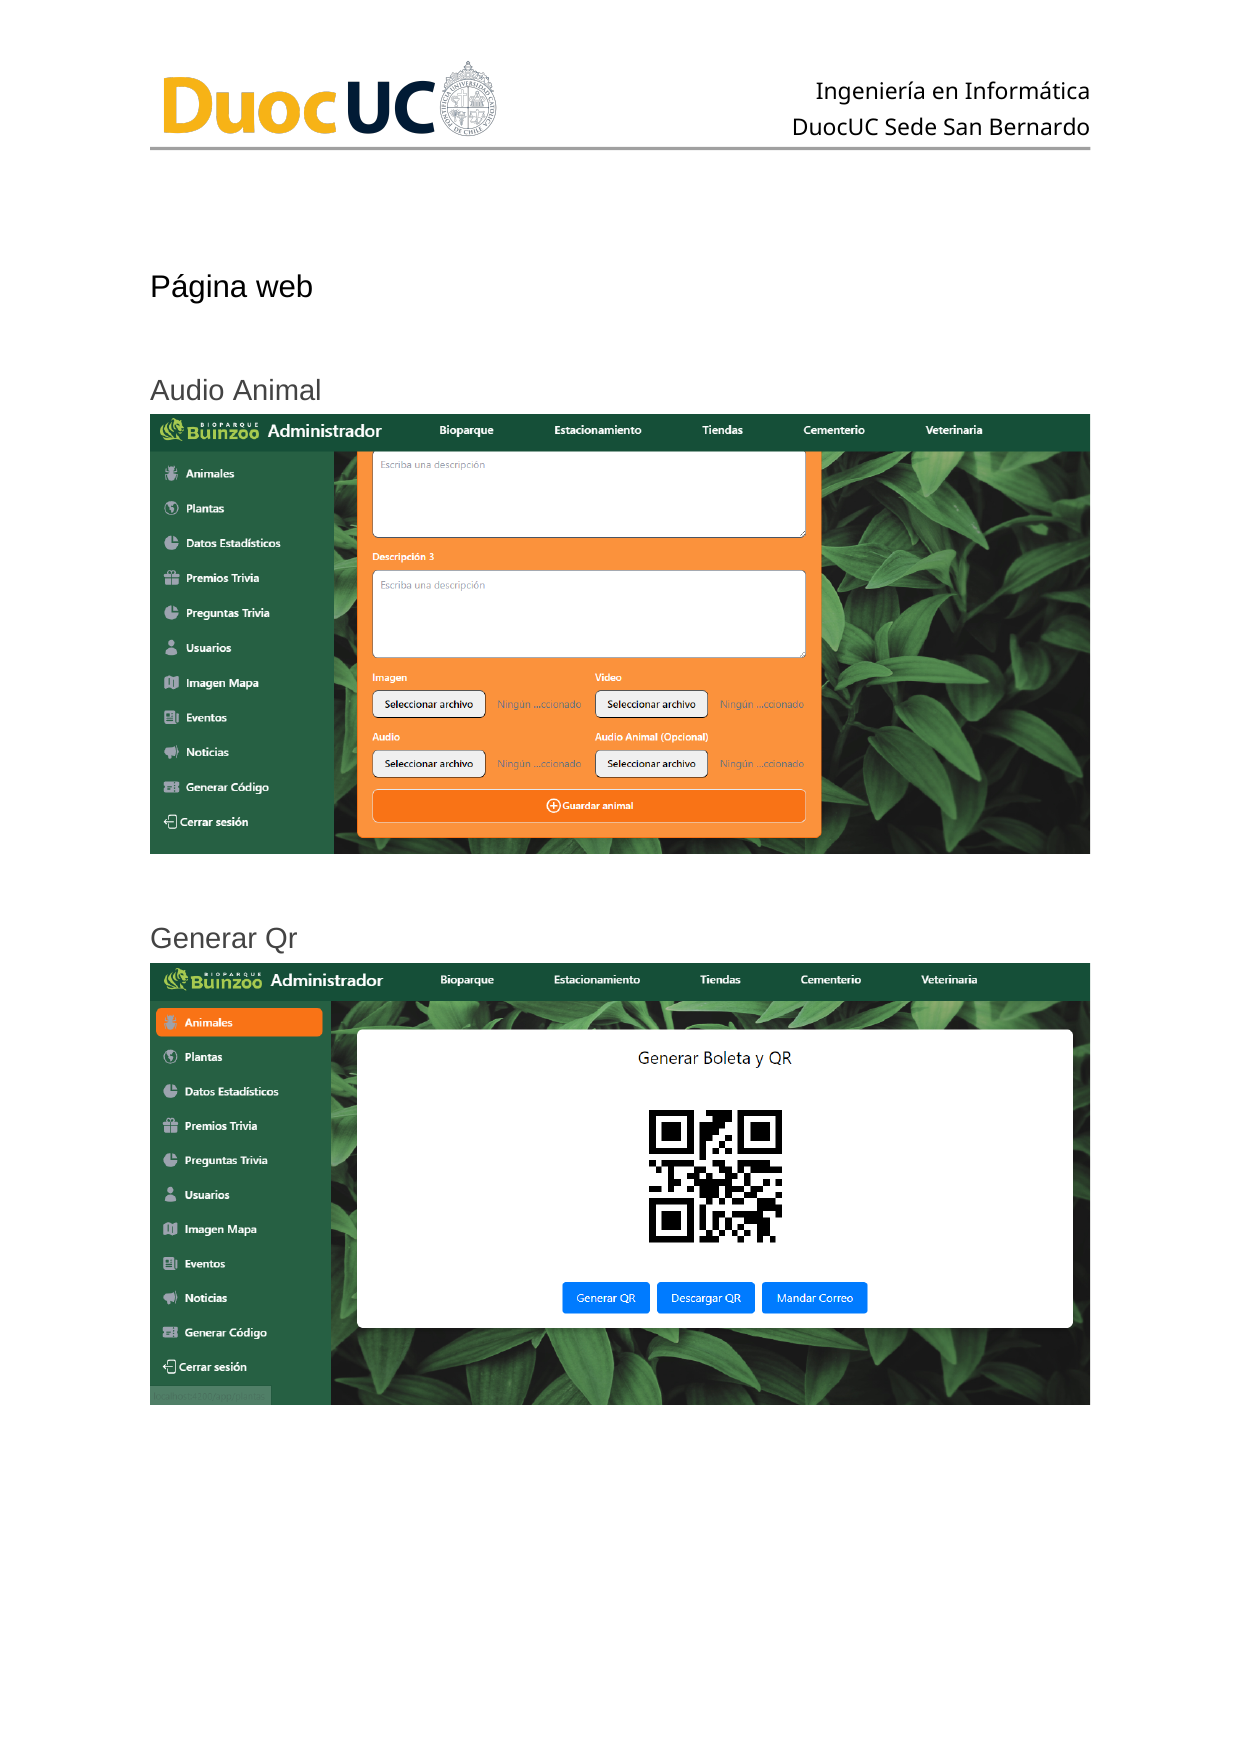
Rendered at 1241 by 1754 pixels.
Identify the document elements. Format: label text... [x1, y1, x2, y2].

picture [150, 963, 1091, 1405]
picture [150, 414, 1091, 854]
subtitle Generar Qr [150, 921, 1090, 955]
subtitle Página web [150, 268, 1090, 304]
subtitle Audio Animal [150, 372, 1090, 406]
picture [159, 56, 501, 141]
